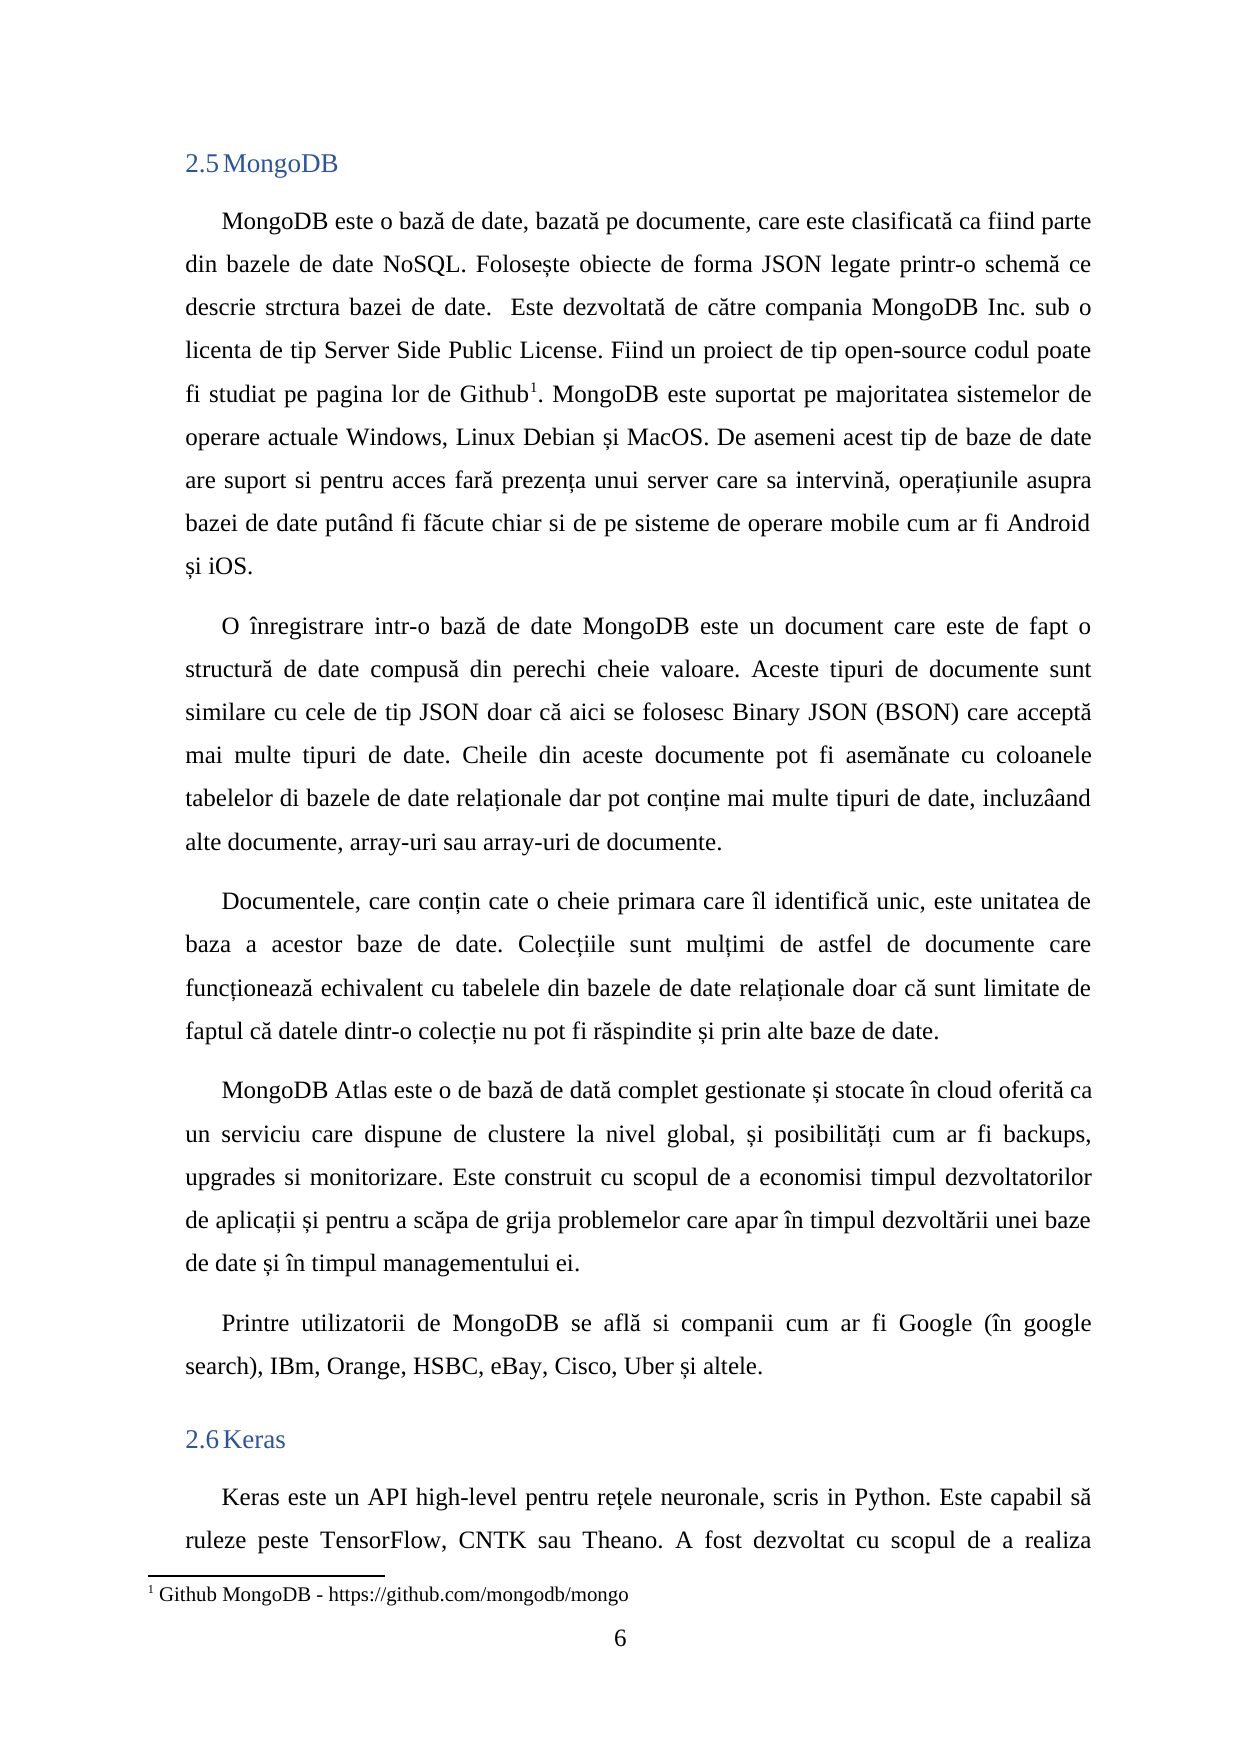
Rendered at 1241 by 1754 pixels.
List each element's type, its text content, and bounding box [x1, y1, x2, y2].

text Printre utilizatorii de MongoDB se află si companii cum ar fi Google (în google search), IBm, Orange, HSBC, eBay, Cisco, Uber și altele. [185, 1308, 1093, 1380]
text Documentele, care conțin cate o cheie primara care îl identifică unic, este unitatea de baza a acestor baze de date. Colecțiile sunt mulțimi de astfel de documente care funcționează echivalent cu tabelele din bazele de date relaționale doar că sunt limitate de faptul că datele dintr-o colecție nu pot fi răspindite și prin alte baze de date. [185, 886, 1093, 1044]
text O înregistrare intr-o bază de date MongoDB este un document care este de fapt o structură de date compusă din perechi cheie valoare. Aceste tipuri de documente sunt similare cu cele de tip JSON doar că aici se folosesc Binary JSON (BSON) care acceptă mai multe tipuri de date. Cheile din aceste documente pot fi asemănate cu coloanele tabelelor di bazele de date relaționale dar pot conține mai multe tipuri de date, incluzâand alte documente, array-uri sau array-uri de documente. [185, 611, 1093, 855]
text MongoDB Atlas este o de bază de dată complet gestionate și stocate în cloud oferită ca un serviciu care dispune de clustere la nivel global, și posibilități cum ar fi backups, upgrades si monitorizare. Este construit cu scopul de a economisi timpul dezvoltatorilor de aplicații și pentru a scăpa de grija problemelor care apar în timpul dezvoltării unei baze de date și în timpul managementului ei. [185, 1076, 1093, 1277]
subtitle MongoDB [185, 148, 1093, 179]
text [185, 1482, 1093, 1554]
text MongoDB este o bază de date, bazată pe documente, care este clasificată ca fiind parte din bazele de date NoSQL. Folosește obiecte de forma JSON legate printr-o schemă ce descrie strctura bazei de date. Este dezvoltată de către compania MongoDB Inc. sub o licenta de tip Server Side Public License. Fiind un proiect de tip open-source codul poate fi studiat pe pagina lor de Github. MongoDB este suportat pe majoritatea sistemelor de operare actuale Windows, Linux Debian și MacOS. De asemeni acest tip de baze de date are suport si pentru acces fară prezența unui server care sa intervină, operațiunile asupra bazei de date putând fi făcute chiar si de pe sisteme de operare mobile cum ar fi Android și iOS. [185, 206, 1093, 580]
subtitle Keras [185, 1423, 1093, 1454]
